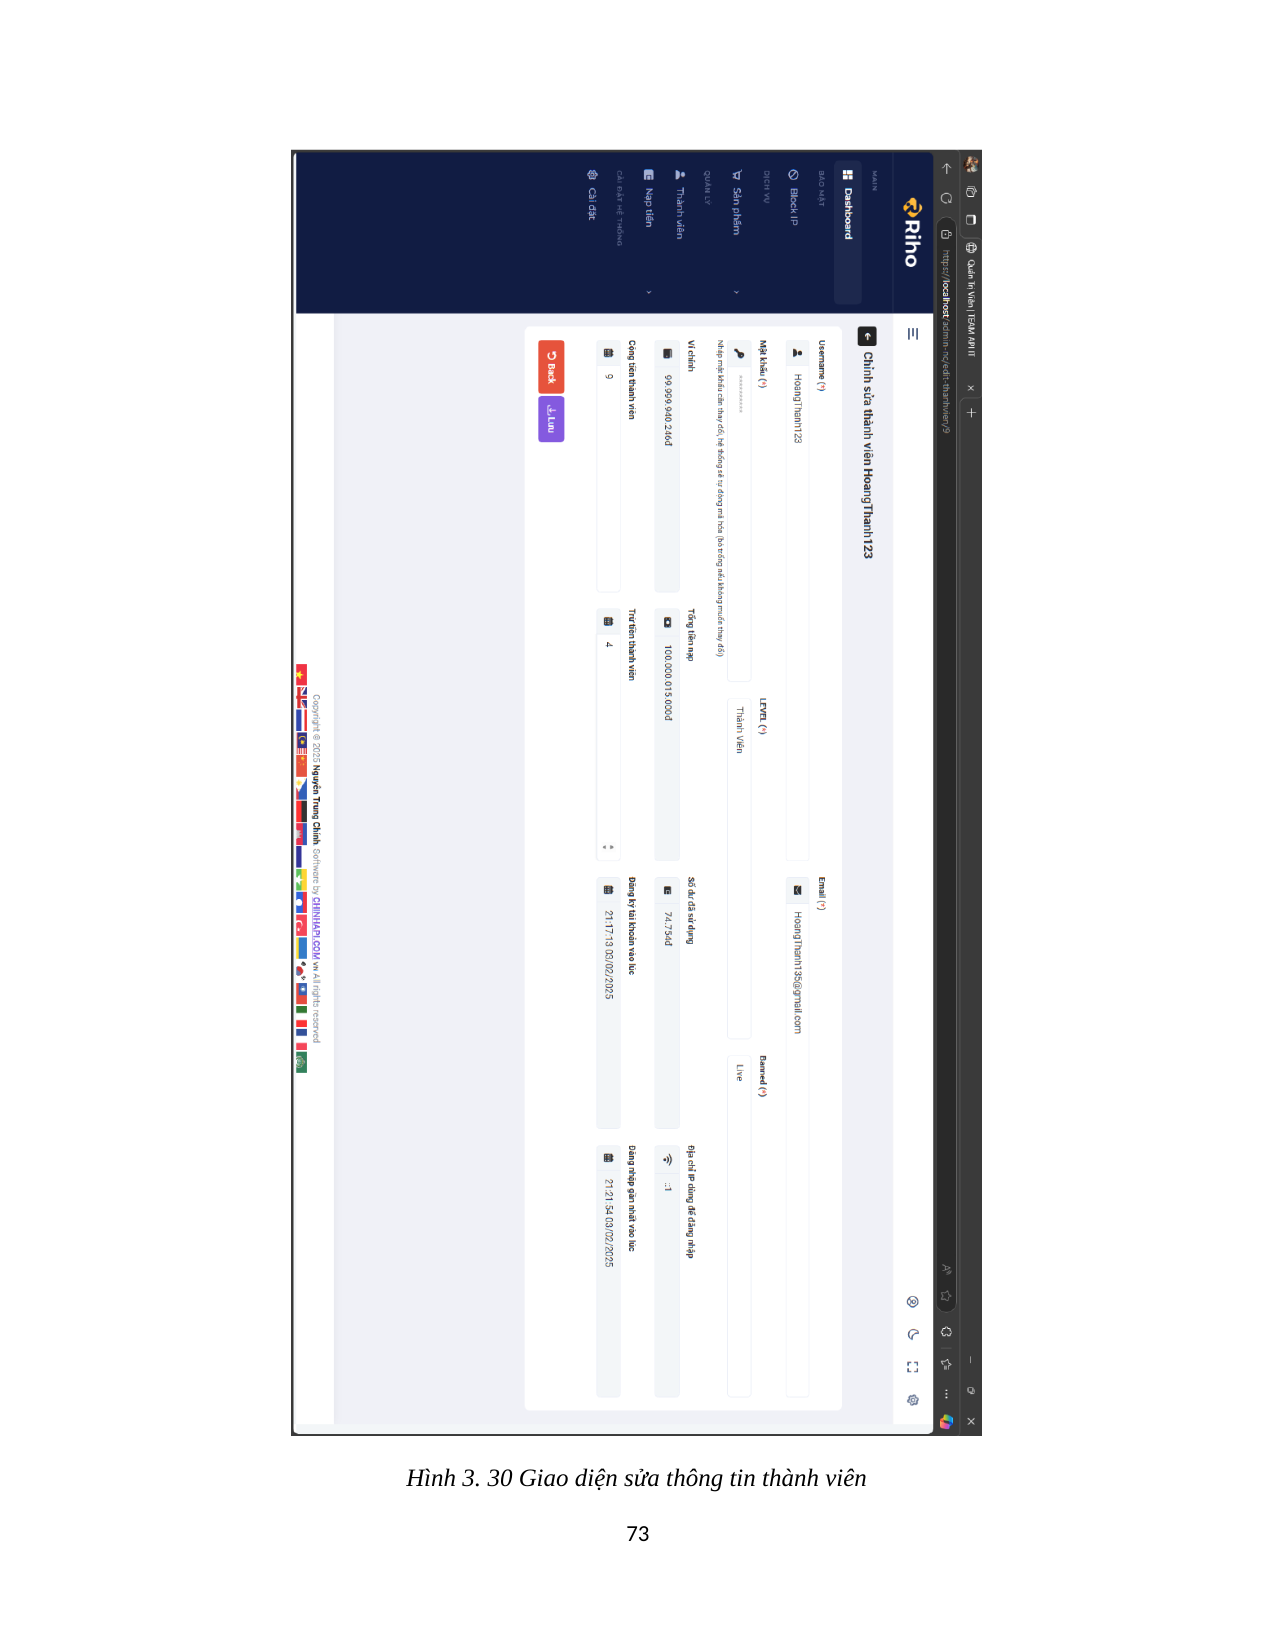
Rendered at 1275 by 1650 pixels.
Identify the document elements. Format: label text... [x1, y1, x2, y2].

text Hình 3. 30 Giao diện sửa thông tin thành viên [150, 1463, 1125, 1491]
picture [291, 151, 982, 1435]
